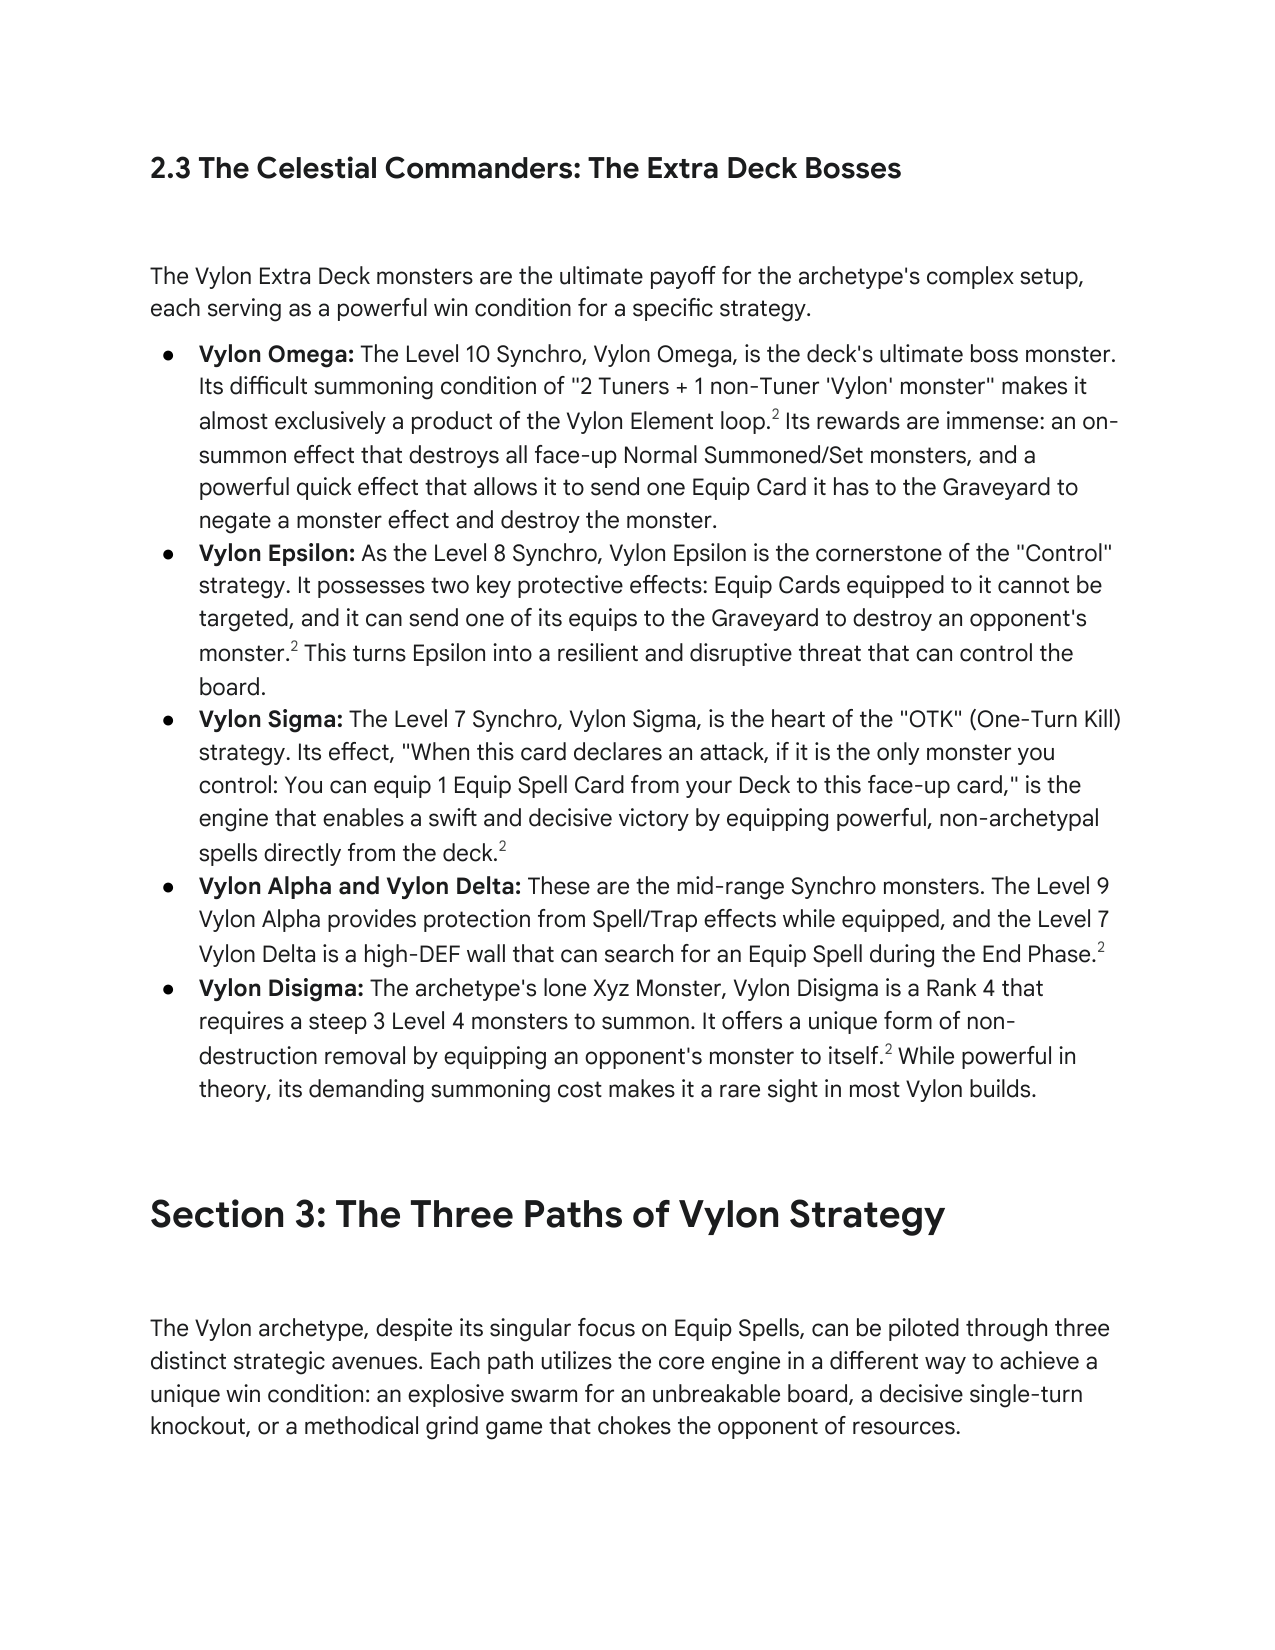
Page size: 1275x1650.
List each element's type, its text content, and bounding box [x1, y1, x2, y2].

text The Vylon archetype, despite its singular focus on Equip Spells, can be piloted through three distinct strategic avenues. Each path utilizes the core engine in a different way to achieve a unique win condition: an explosive swarm for an unbreakable board, a decisive single-turn knockout, or a methodical grind game that chokes the opponent of resources. [150, 1314, 1125, 1441]
list Vylon Sigma: The Level 7 Synchro, Vylon Sigma, is the heart of the "OTK" (One-Turn Kill) strategy. Its effect, "When this card declares an attack, if it is the only monster you control: You can equip 1 Equip Spell Card from your Deck to this face-up card," is the engine that enables a swift and decisive victory by equipping powerful, non-archetypal spells directly from the deck.2 [161, 706, 1125, 868]
subtitle 2.3 The Celestial Commanders: The Extra Deck Bosses [150, 150, 1125, 187]
text The Vylon Extra Deck monsters are the ultimate payoff for the archetype's complex setup, each serving as a powerful win condition for a specific strategy. [150, 262, 1125, 323]
list Vylon Alpha and Vylon Delta: These are the mid-range Synchro monsters. The Level 9 Vylon Alpha provides protection from Spell/Trap effects while equipped, and the Level 7 Vylon Delta is a high-DEF wall that can search for an Equip Spell during the End Phase.2 [161, 873, 1125, 970]
list Vylon Epsilon: As the Level 8 Synchro, Vylon Epsilon is the cornerstone of the "Control" strategy. It possesses two key protective effects: Equip Cards equipped to it cannot be targeted, and it can send one of its equips to the Graveyard to destroy an opponent's monster.2 This turns Epsilon into a resilient and disruptive threat that can control the board. [161, 539, 1125, 702]
list Vylon Omega: The Level 10 Synchro, Vylon Omega, is the deck's ultimate boss monster. Its difficult summoning condition of "2 Tuners + 1 non-Tuner 'Vylon' monster" makes it almost exclusively a product of the Vylon Element loop.2 Its rewards are immense: an on-summon effect that destroys all face-up Normal Summoned/Set monsters, and a powerful quick effect that allows it to send one Equip Card it has to the Graveyard to negate a monster effect and destroy the monster. [161, 340, 1125, 535]
subtitle Section 3: The Three Paths of Vylon Strategy [150, 1191, 1125, 1238]
list Vylon Disigma: The archetype's lone Xyz Monster, Vylon Disigma is a Rank 4 that requires a steep 3 Level 4 monsters to summon. It offers a unique form of non-destruction removal by equipping an opponent's monster to itself.2 While powerful in theory, its demanding summoning cost makes it a rare sight in most Vylon builds. [161, 974, 1125, 1104]
